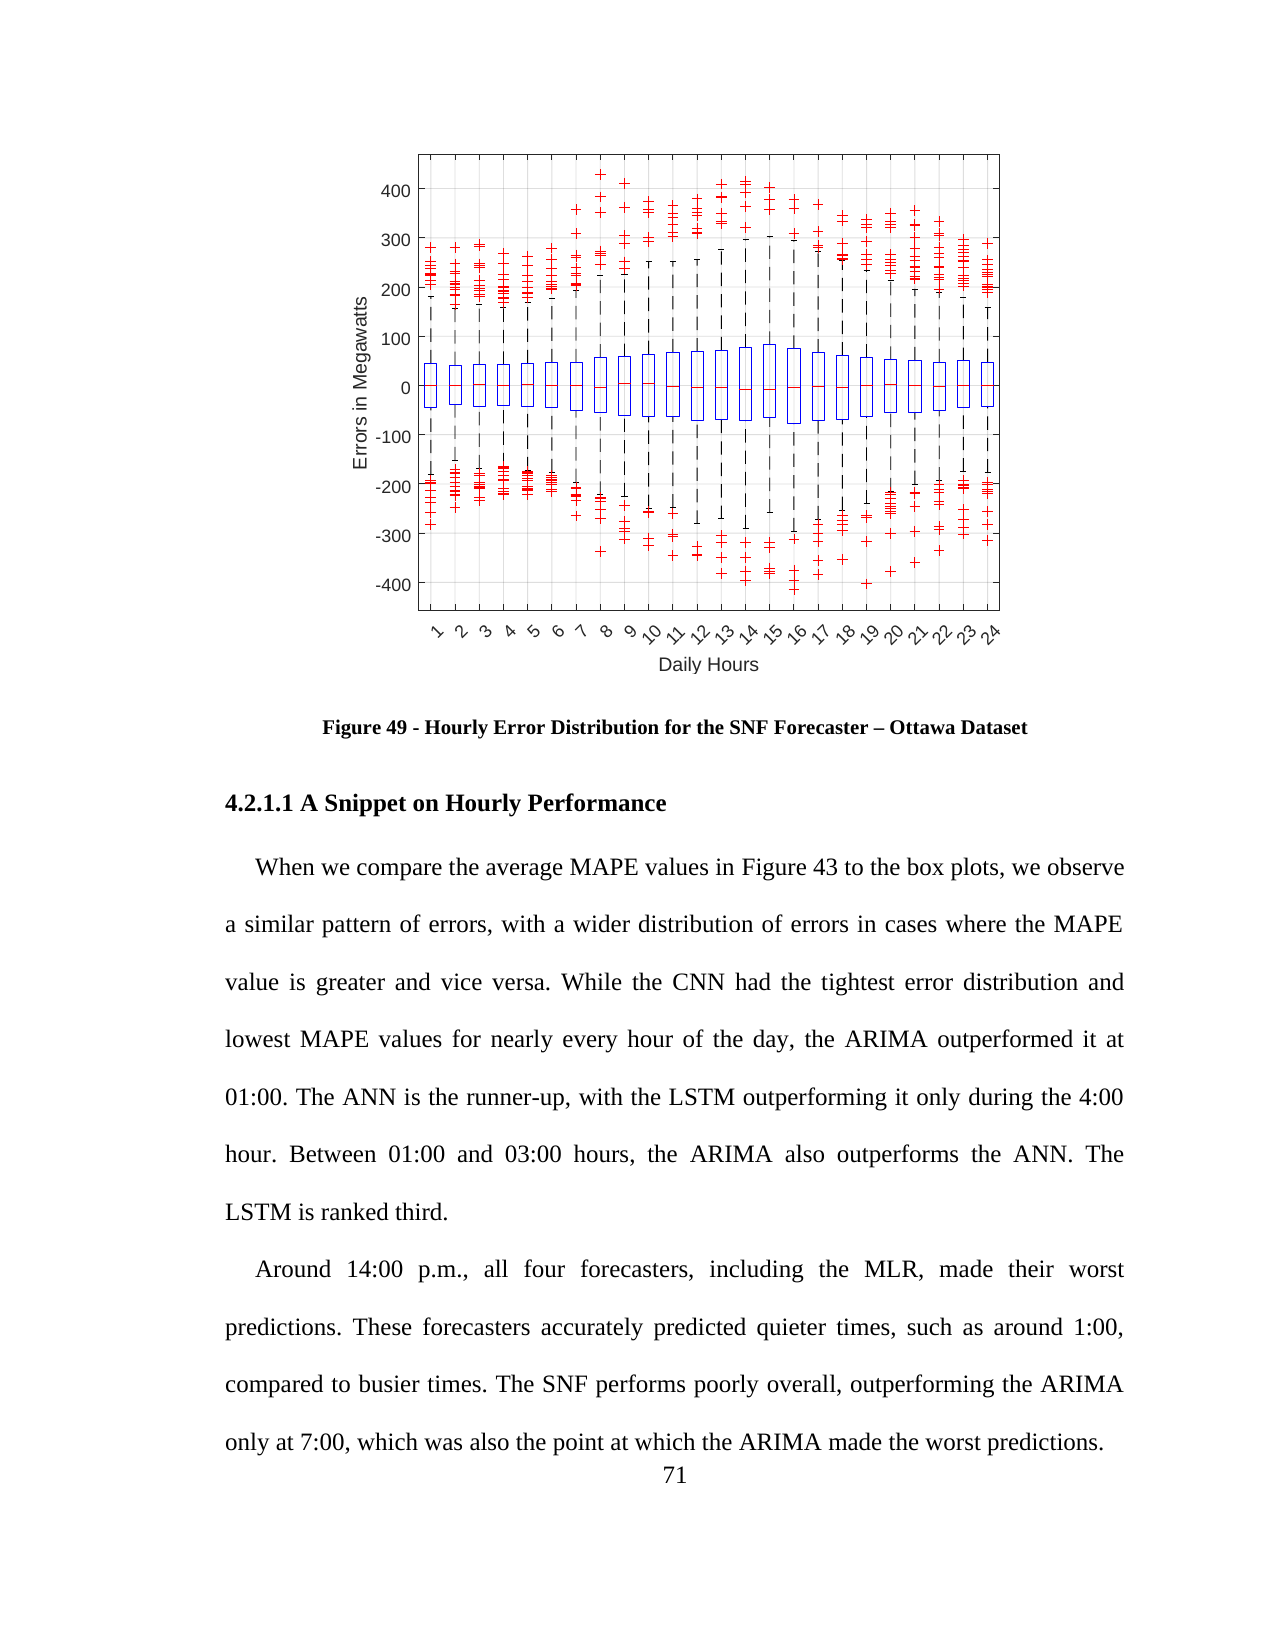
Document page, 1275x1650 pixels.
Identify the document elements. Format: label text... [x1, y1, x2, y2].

subtitle 4.2.1.1 A Snippet on Hourly Performance [225, 788, 1125, 817]
text When we compare the average MAPE values in Figure 43 to the box plots, we observe a similar pattern of errors, with a wider distribution of errors in cases where the MAPE value is greater and vice versa. While the CNN had the tightest error distribution and lowest MAPE values for nearly every hour of the day, the ARIMA outperformed it at 01:00. The ANN is the runner-up, with the LSTM outperforming it only during the 4:00 hour. Between 01:00 and 03:00 hours, the ARIMA also outperforms the ANN. The LSTM is ranked third. [225, 852, 1125, 1225]
text Around 14:00 p.m., all four forecasters, including the MLR, made their worst predictions. These forecasters accurately predicted quieter times, such as around 1:00, compared to busier times. The SNF performs poorly overall, outperforming the ARIMA only at 7:00, which was also the point at which the ARIMA made the worst predictions. [225, 1254, 1125, 1455]
text Figure 49 - Hourly Error Distribution for the SNF Forecaster – Ottawa Dataset [225, 715, 1125, 739]
